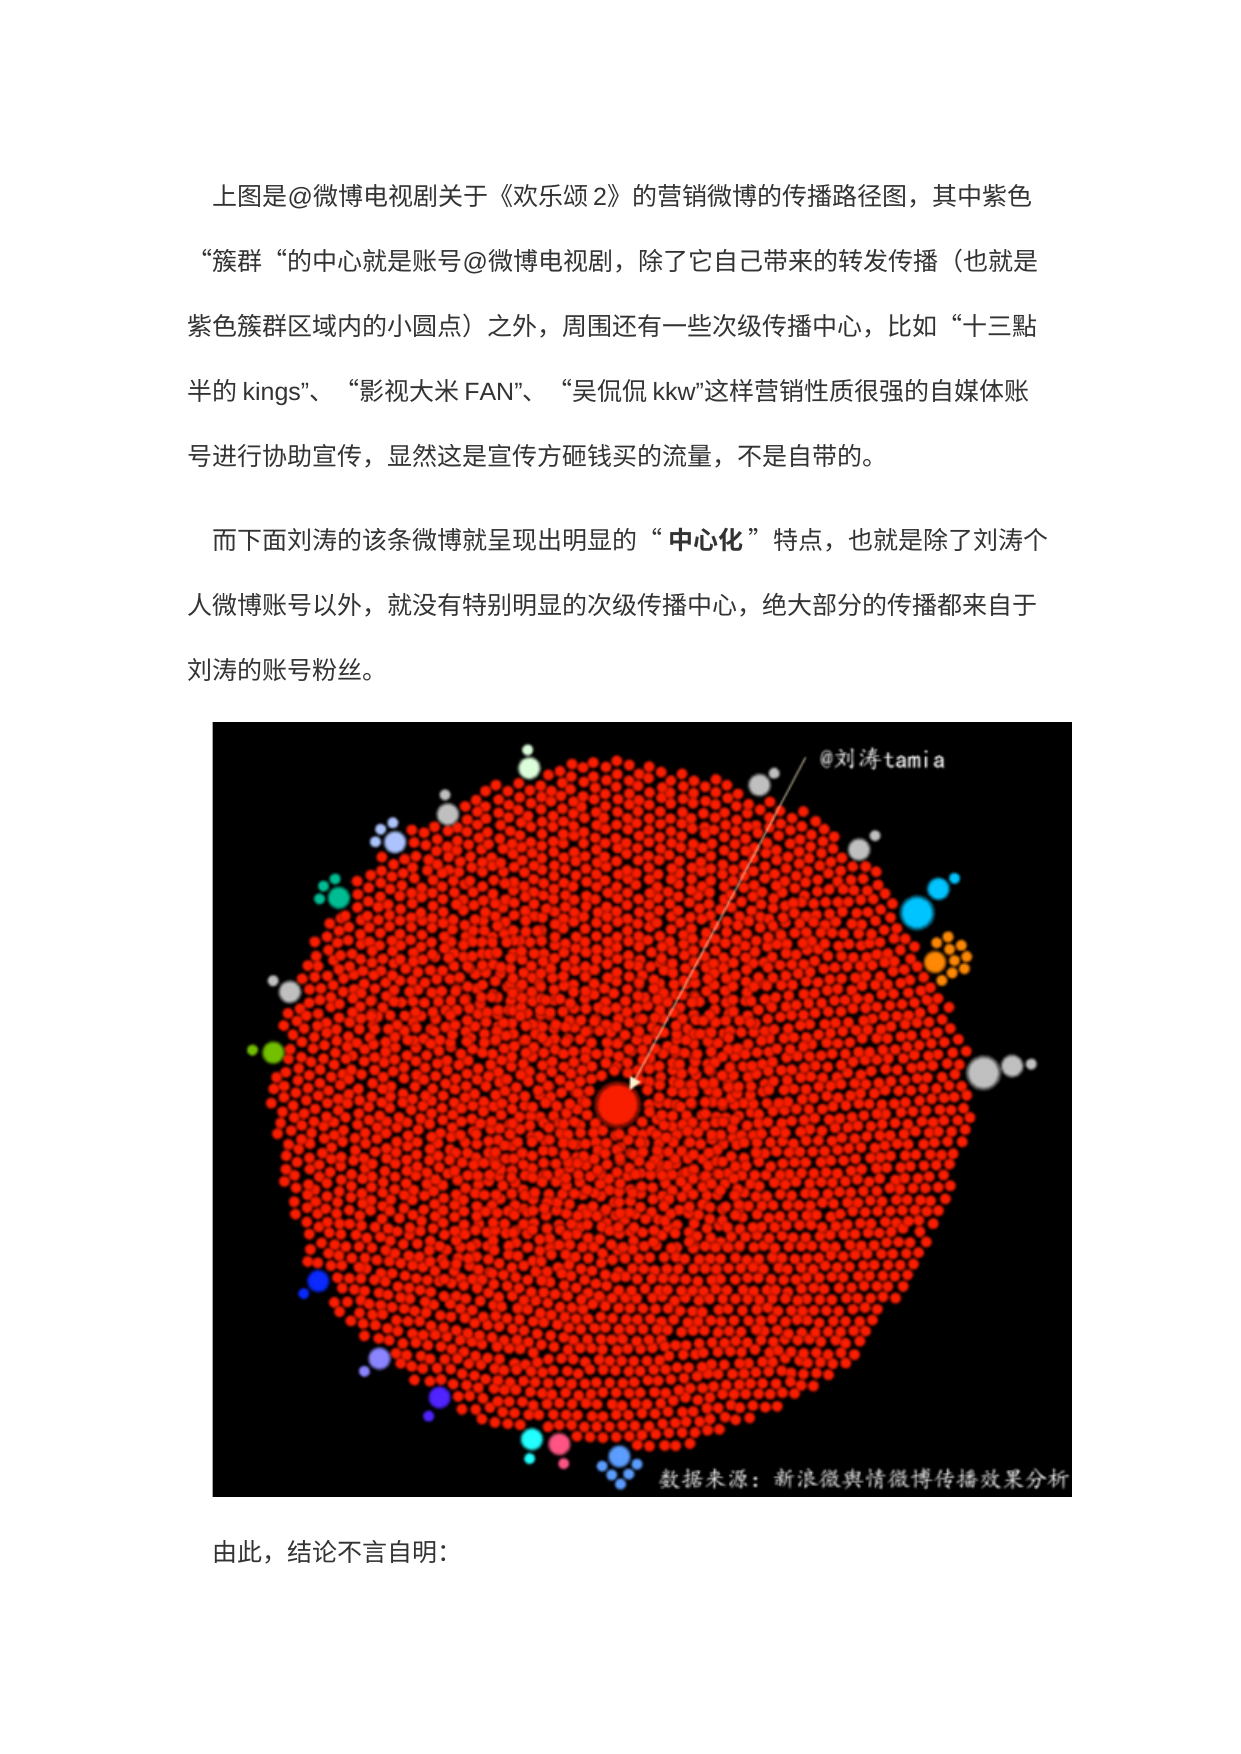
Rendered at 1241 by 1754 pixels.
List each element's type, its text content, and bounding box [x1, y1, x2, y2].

text 而下面刘涛的该条微博就呈现出明显的“ 中心化 ”特点，也就是除了刘涛个人微博账号以外，就没有特别明显的次级传播中心，绝大部分的传播都来自于刘涛的账号粉丝。 [187, 506, 1053, 701]
text 由此，结论不言自明： [187, 1518, 1053, 1583]
picture [212, 722, 1072, 1497]
text 上图是@微博电视剧关于《欢乐颂2》的营销微博的传播路径图，其中紫色“簇群“的中心就是账号@微博电视剧，除了它自己带来的转发传播（也就是紫色簇群区域内的小圆点）之外，周围还有一些次级传播中心，比如“十三點半的kings”、“影视大米FAN”、“吴侃侃kkw”这样营销性质很强的自媒体账号进行协助宣传，显然这是宣传方砸钱买的流量，不是自带的。 [187, 162, 1053, 487]
